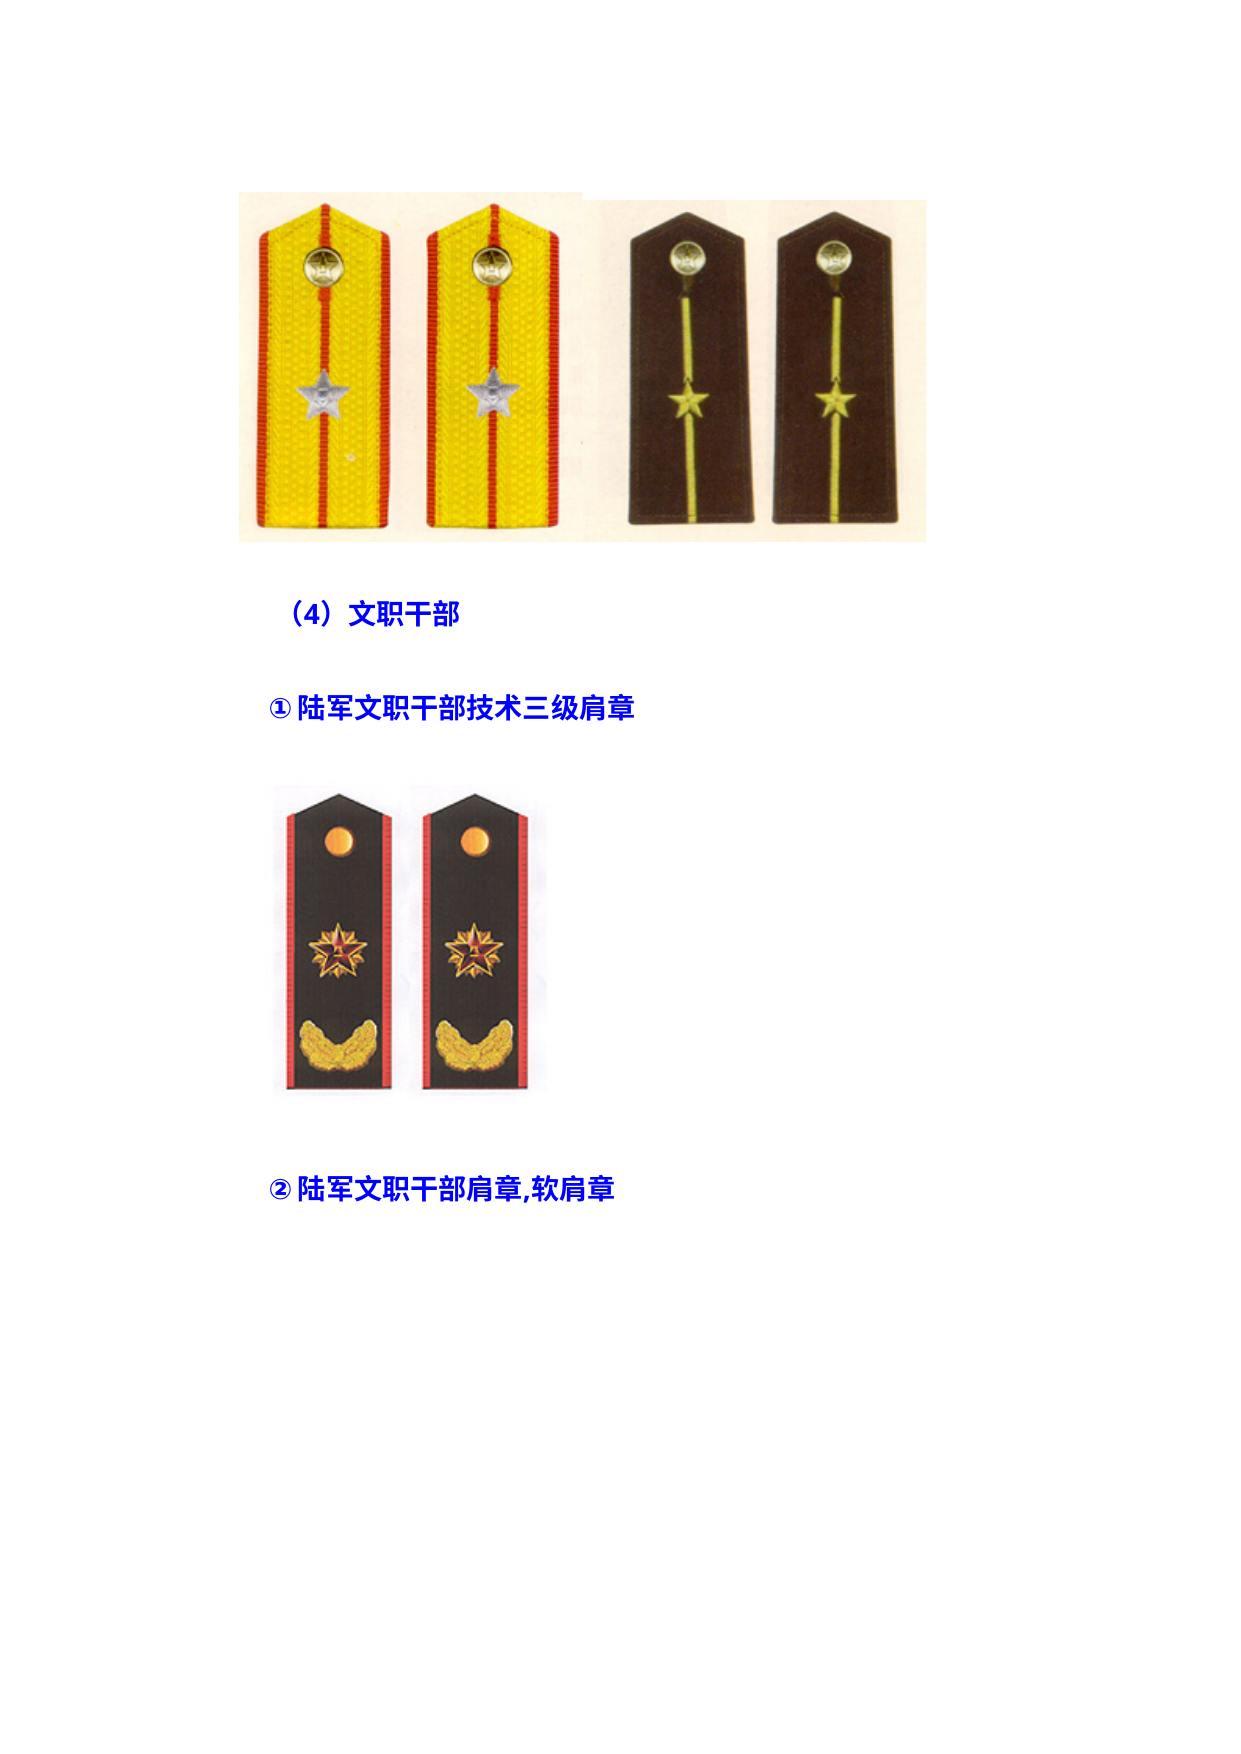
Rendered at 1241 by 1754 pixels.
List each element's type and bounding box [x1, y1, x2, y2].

picture [239, 192, 927, 542]
picture [239, 767, 583, 1118]
table_header [188, 162, 1062, 1250]
